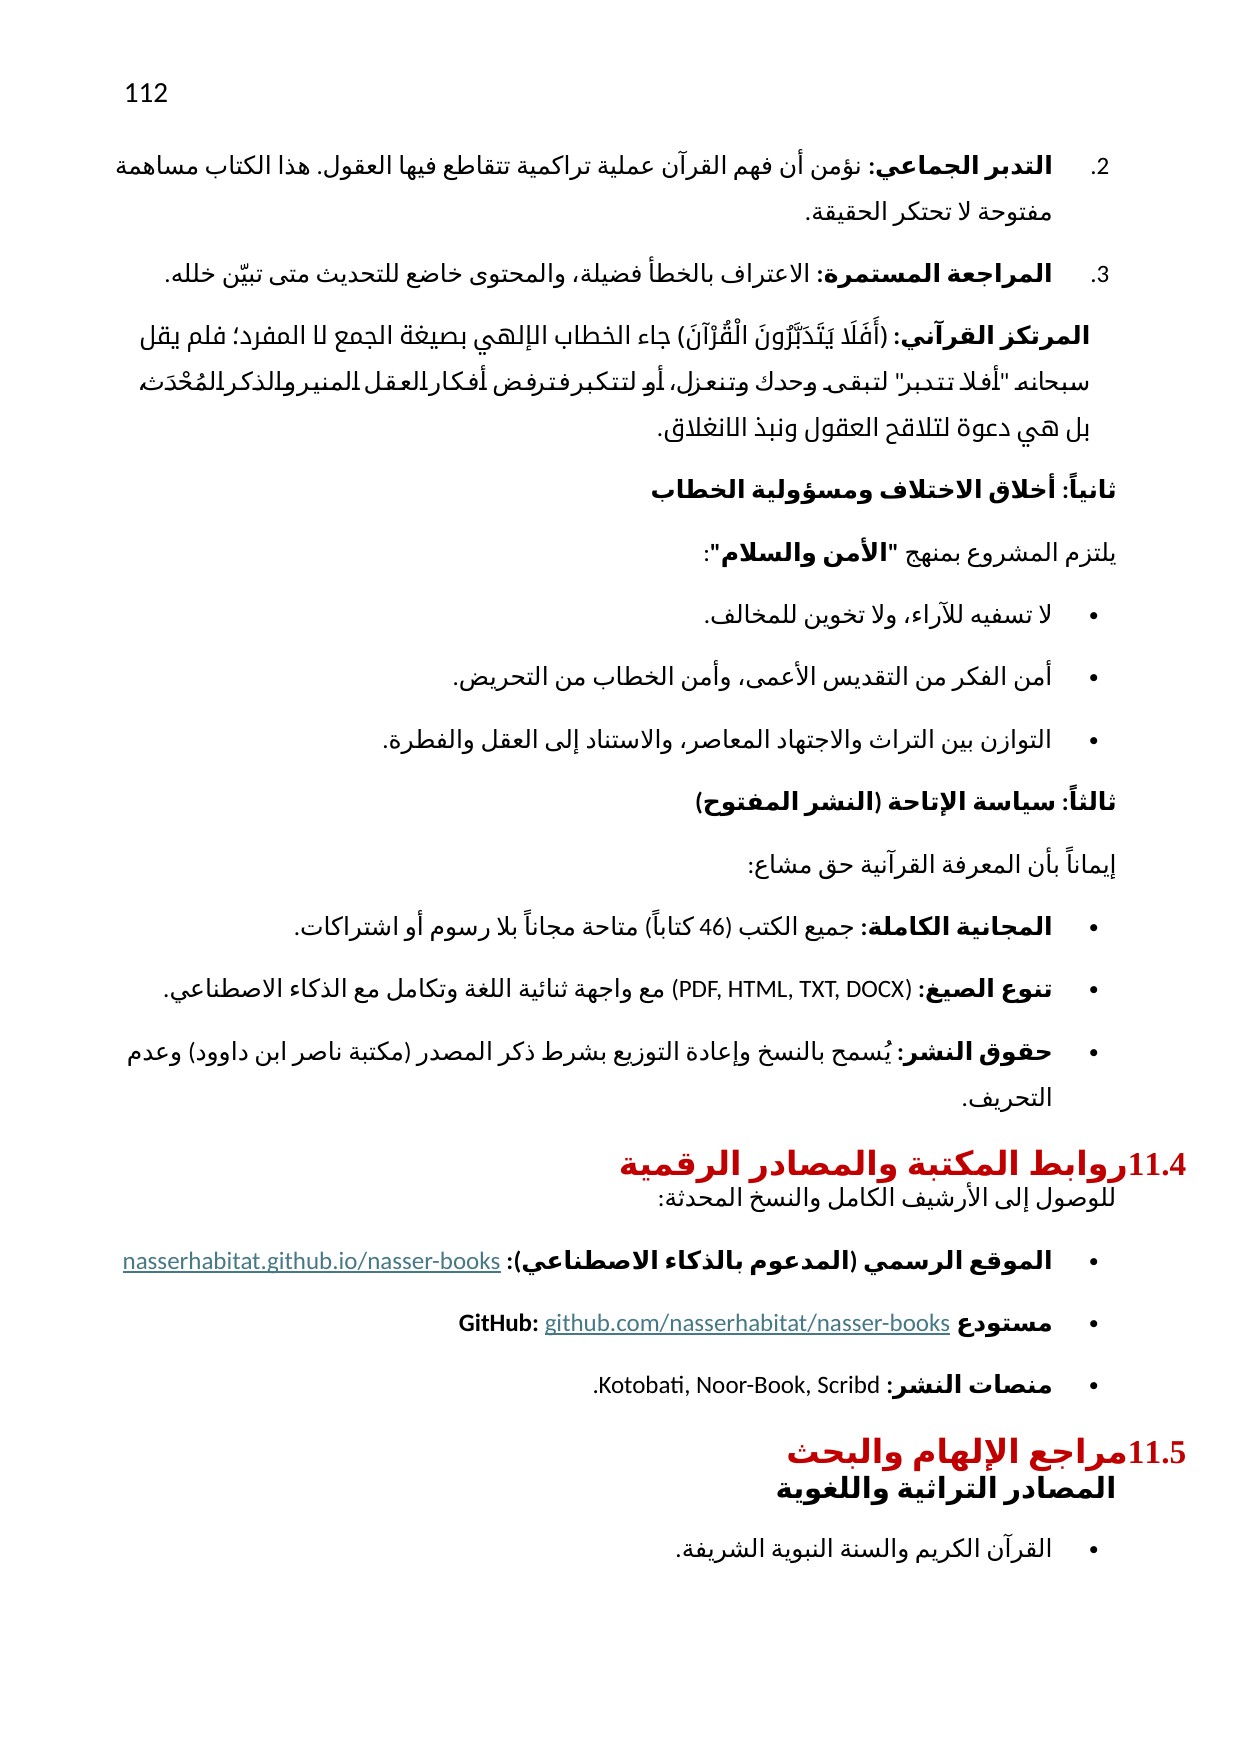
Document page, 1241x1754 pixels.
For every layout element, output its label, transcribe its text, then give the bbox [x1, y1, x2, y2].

text ثانياً: أخلاق الاختلاف ومسؤولية الخطاب [112, 474, 1117, 505]
list حقوق النشر: يُسمح بالنسخ وإعادة التوزيع بشرط ذكر المصدر (مكتبة ناصر ابن داوود) وعدم التحريف. [112, 1036, 1090, 1112]
text إيماناً بأن المعرفة القرآنية حق مشاع: [112, 849, 1117, 879]
list مستودع GitHub: github.com/nasserhabitat/nasser-books [112, 1307, 1090, 1338]
list المجانية الكاملة: جميع الكتب (46 كتاباً) متاحة مجاناً بلا رسوم أو اشتراكات. [112, 911, 1090, 942]
list المراجعة المستمرة: الاعتراف بالخطأ فضيلة، والمحتوى خاضع للتحديث متى تبيّن خلله. [112, 258, 1090, 289]
list التدبر الجماعي: نؤمن أن فهم القرآن عملية تراكمية تتقاطع فيها العقول. هذا الكتاب مساهمة مفتوحة لا تحتكر الحقيقة. [112, 150, 1090, 226]
text المصادر التراثية واللغوية [112, 1470, 1117, 1506]
subtitle مراجع الإلهام والبحث [112, 1432, 1128, 1470]
list التوازن بين التراث والاجتهاد المعاصر، والاستناد إلى العقل والفطرة. [112, 724, 1090, 754]
text ثالثاً: سياسة الإتاحة (النشر المفتوح) [112, 786, 1117, 817]
list الموقع الرسمي (المدعوم بالذكاء الاصطناعي): nasserhabitat.github.io/nasser-books [112, 1245, 1090, 1275]
list منصات النشر: Kotobati, Noor-Book, Scribd. [112, 1369, 1090, 1400]
text المرتكز القرآني: ﴿أَفَلَا يَتَدَبَّرُونَ الْقُرْآنَ﴾ جاء الخطاب الإلهي بصيغة الجمع لا المفرد؛ فلم يقل سبحانه "أفلا تتدبر" لتبقى وحدك وتنعزل، أو لتتكبر فترفض أفكار العقل المنير والذكر المُحْدَث، بل هي دعوة لتلاقح العقول ونبذ الانغلاق. [112, 321, 1090, 442]
list تنوع الصيغ: (PDF, HTML, TXT, DOCX) مع واجهة ثنائية اللغة وتكامل مع الذكاء الاصطناعي. [112, 973, 1090, 1004]
list أمن الفكر من التقديس الأعمى، وأمن الخطاب من التحريض. [112, 662, 1090, 692]
text يلتزم المشروع بمنهج "الأمن والسلام": [112, 537, 1117, 567]
list القرآن الكريم والسنة النبوية الشريفة. [112, 1533, 1090, 1564]
subtitle روابط المكتبة والمصادر الرقمية [112, 1144, 1128, 1182]
text للوصول إلى الأرشيف الكامل والنسخ المحدثة: [112, 1182, 1117, 1213]
list لا تسفيه للآراء، ولا تخوين للمخالف. [112, 599, 1090, 630]
